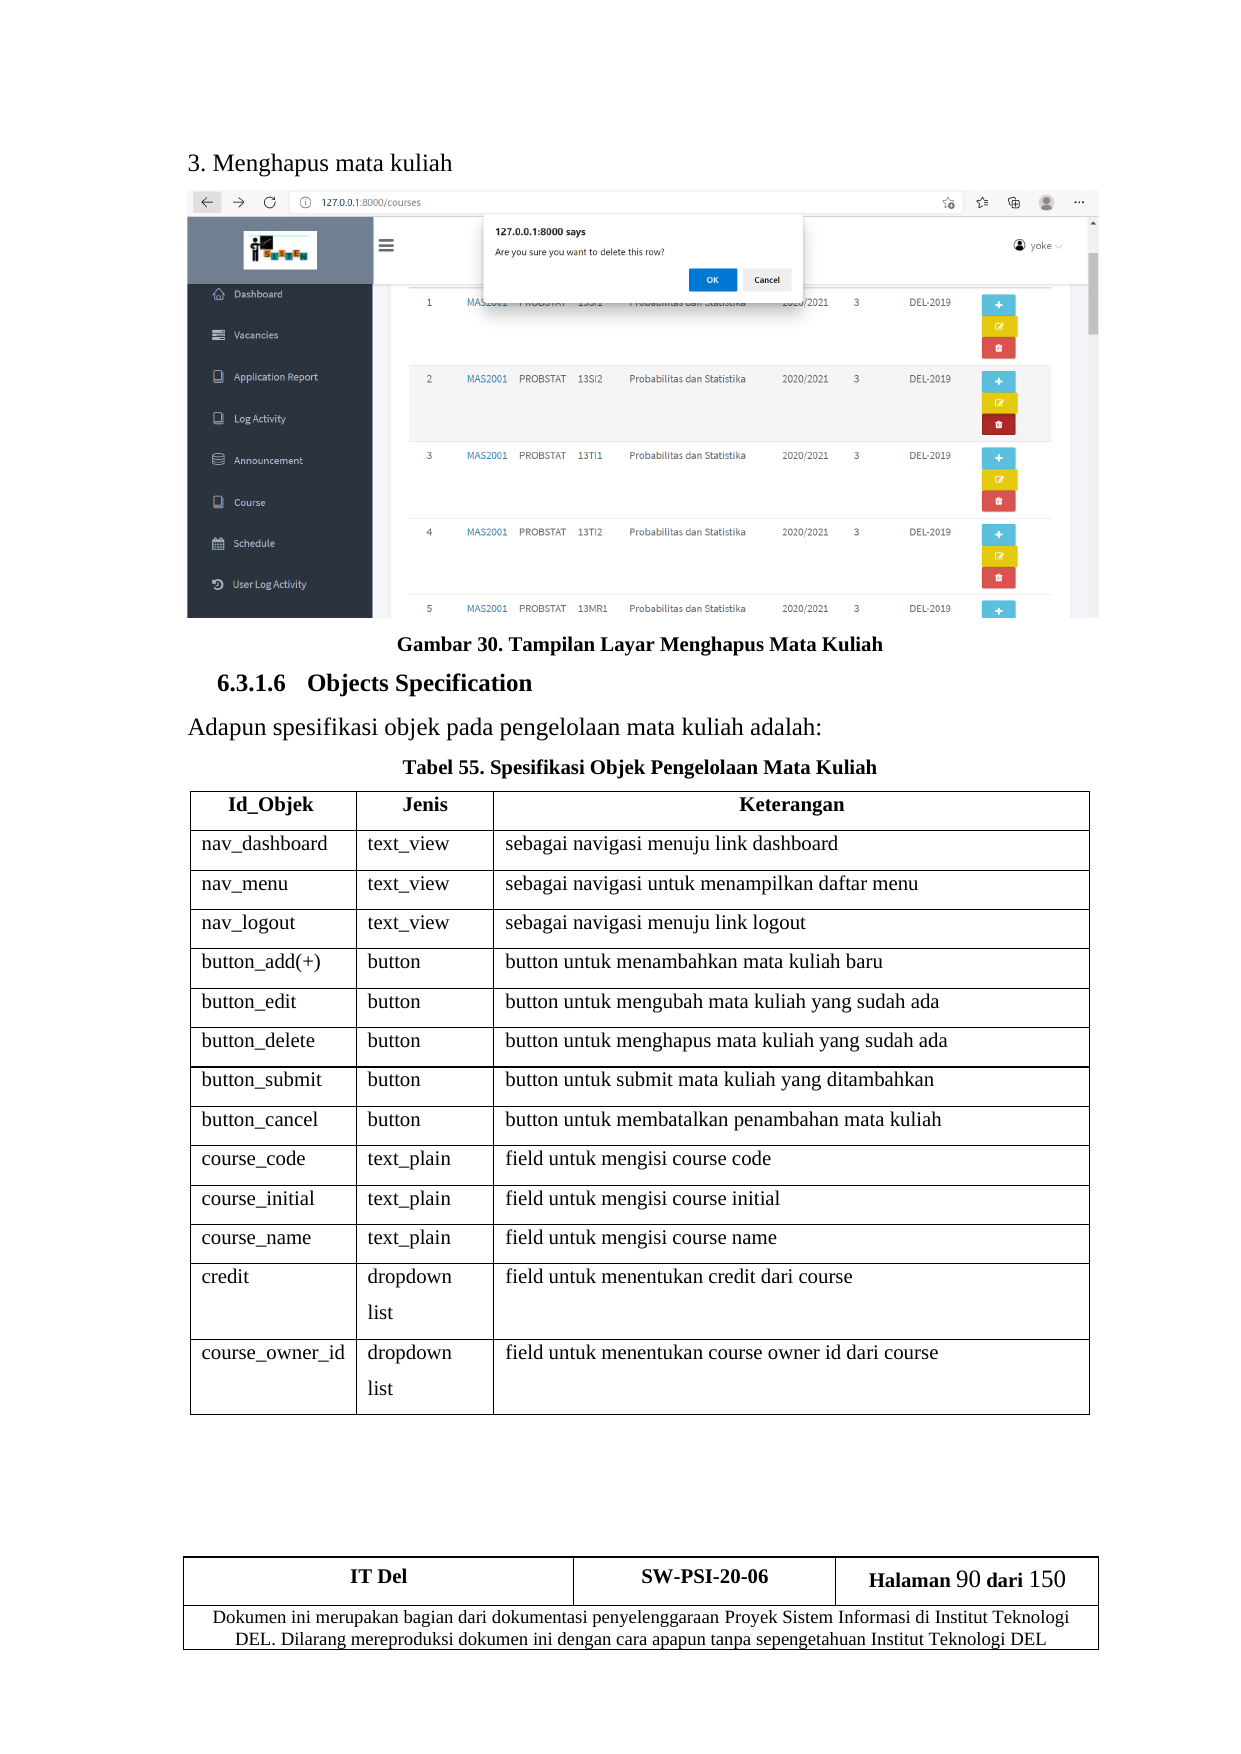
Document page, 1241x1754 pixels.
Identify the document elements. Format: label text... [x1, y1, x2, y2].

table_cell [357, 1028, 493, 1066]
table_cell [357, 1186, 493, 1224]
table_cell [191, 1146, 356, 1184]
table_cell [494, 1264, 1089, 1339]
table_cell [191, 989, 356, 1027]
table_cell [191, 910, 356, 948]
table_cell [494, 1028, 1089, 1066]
subtitle Objects Specification [217, 668, 1092, 697]
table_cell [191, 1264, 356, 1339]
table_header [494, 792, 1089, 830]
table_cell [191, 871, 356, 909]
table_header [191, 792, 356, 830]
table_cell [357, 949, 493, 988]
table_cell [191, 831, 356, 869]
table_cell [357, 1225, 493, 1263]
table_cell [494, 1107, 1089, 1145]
text Adapun spesifikasi objek pada pengelolaan mata kuliah adalah: [187, 712, 1092, 740]
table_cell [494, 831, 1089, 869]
text 3. Menghapus mata kuliah [187, 148, 1092, 176]
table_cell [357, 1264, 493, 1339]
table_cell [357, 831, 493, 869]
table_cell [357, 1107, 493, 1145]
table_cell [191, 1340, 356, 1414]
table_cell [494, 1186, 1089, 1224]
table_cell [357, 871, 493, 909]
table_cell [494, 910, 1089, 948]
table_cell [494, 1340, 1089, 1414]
picture [187, 190, 1099, 618]
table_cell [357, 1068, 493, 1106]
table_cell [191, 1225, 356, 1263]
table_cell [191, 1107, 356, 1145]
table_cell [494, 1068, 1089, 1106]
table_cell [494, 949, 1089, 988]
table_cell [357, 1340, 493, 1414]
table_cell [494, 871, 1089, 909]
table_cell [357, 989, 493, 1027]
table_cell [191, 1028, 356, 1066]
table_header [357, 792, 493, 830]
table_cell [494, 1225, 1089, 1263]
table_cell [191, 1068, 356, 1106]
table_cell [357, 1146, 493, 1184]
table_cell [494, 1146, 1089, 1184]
text Gambar 30. Tampilan Layar Menghapus Mata Kuliah [187, 632, 1092, 656]
text Tabel 55. Spesifikasi Objek Pengelolaan Mata Kuliah [187, 755, 1092, 779]
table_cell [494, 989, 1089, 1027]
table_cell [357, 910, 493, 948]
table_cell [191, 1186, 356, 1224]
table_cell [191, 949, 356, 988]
